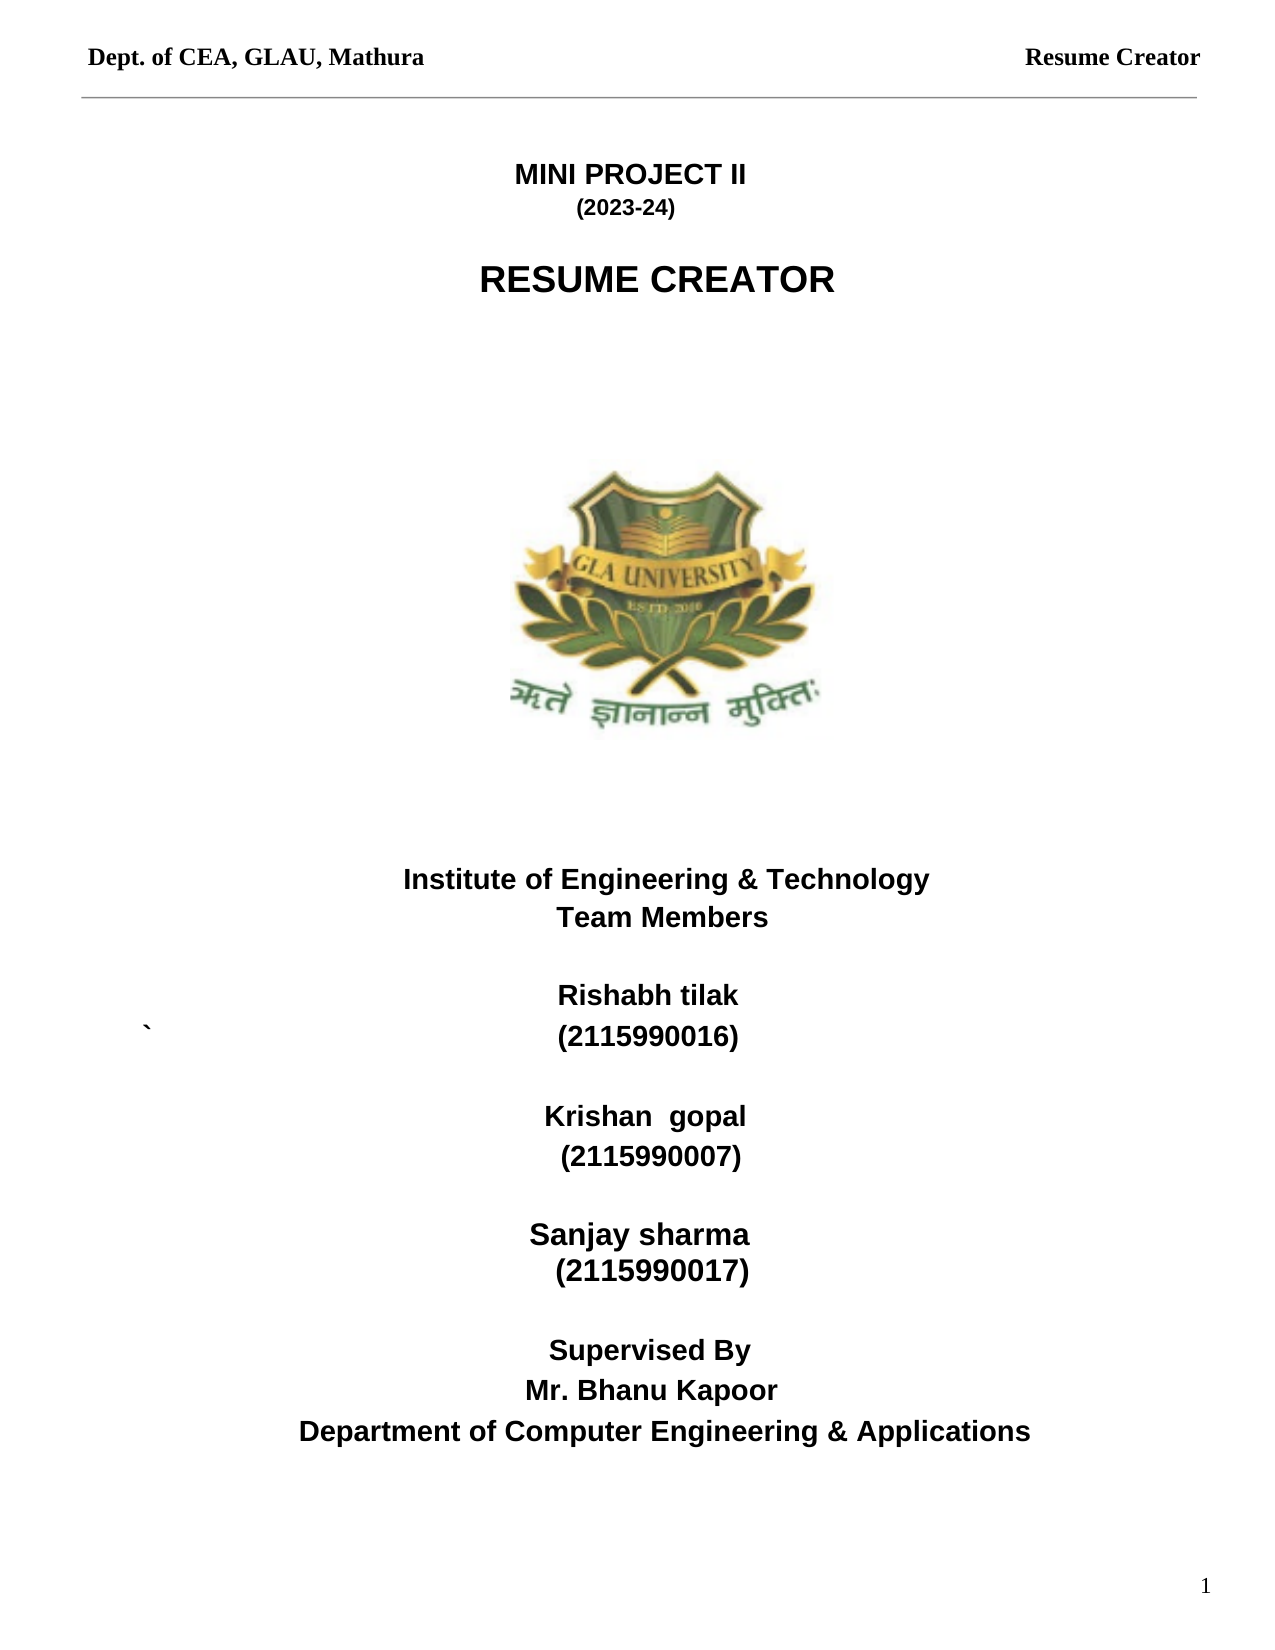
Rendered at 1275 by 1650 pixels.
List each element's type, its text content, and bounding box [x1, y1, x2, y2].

text (2115990007) [139, 1139, 751, 1173]
text (2115990017) [139, 1252, 1264, 1287]
picture [510, 459, 834, 740]
text Rishabh tilak [557, 978, 1264, 1012]
text MINI PROJECT II [482, 157, 1264, 190]
text Sanjay sharma [139, 1216, 1264, 1252]
text RESUME CREATOR [479, 257, 1264, 300]
text Institute of Engineering & Technology Team Members [403, 862, 1001, 934]
text ` (2115990016) [139, 1019, 741, 1052]
text Krishan gopal [139, 1099, 751, 1132]
text (2023-24) [139, 194, 1112, 220]
text Department of Computer Engineering & Applications [298, 1414, 1264, 1447]
text Supervised By Mr. Bhanu Kapoor [525, 1333, 782, 1407]
